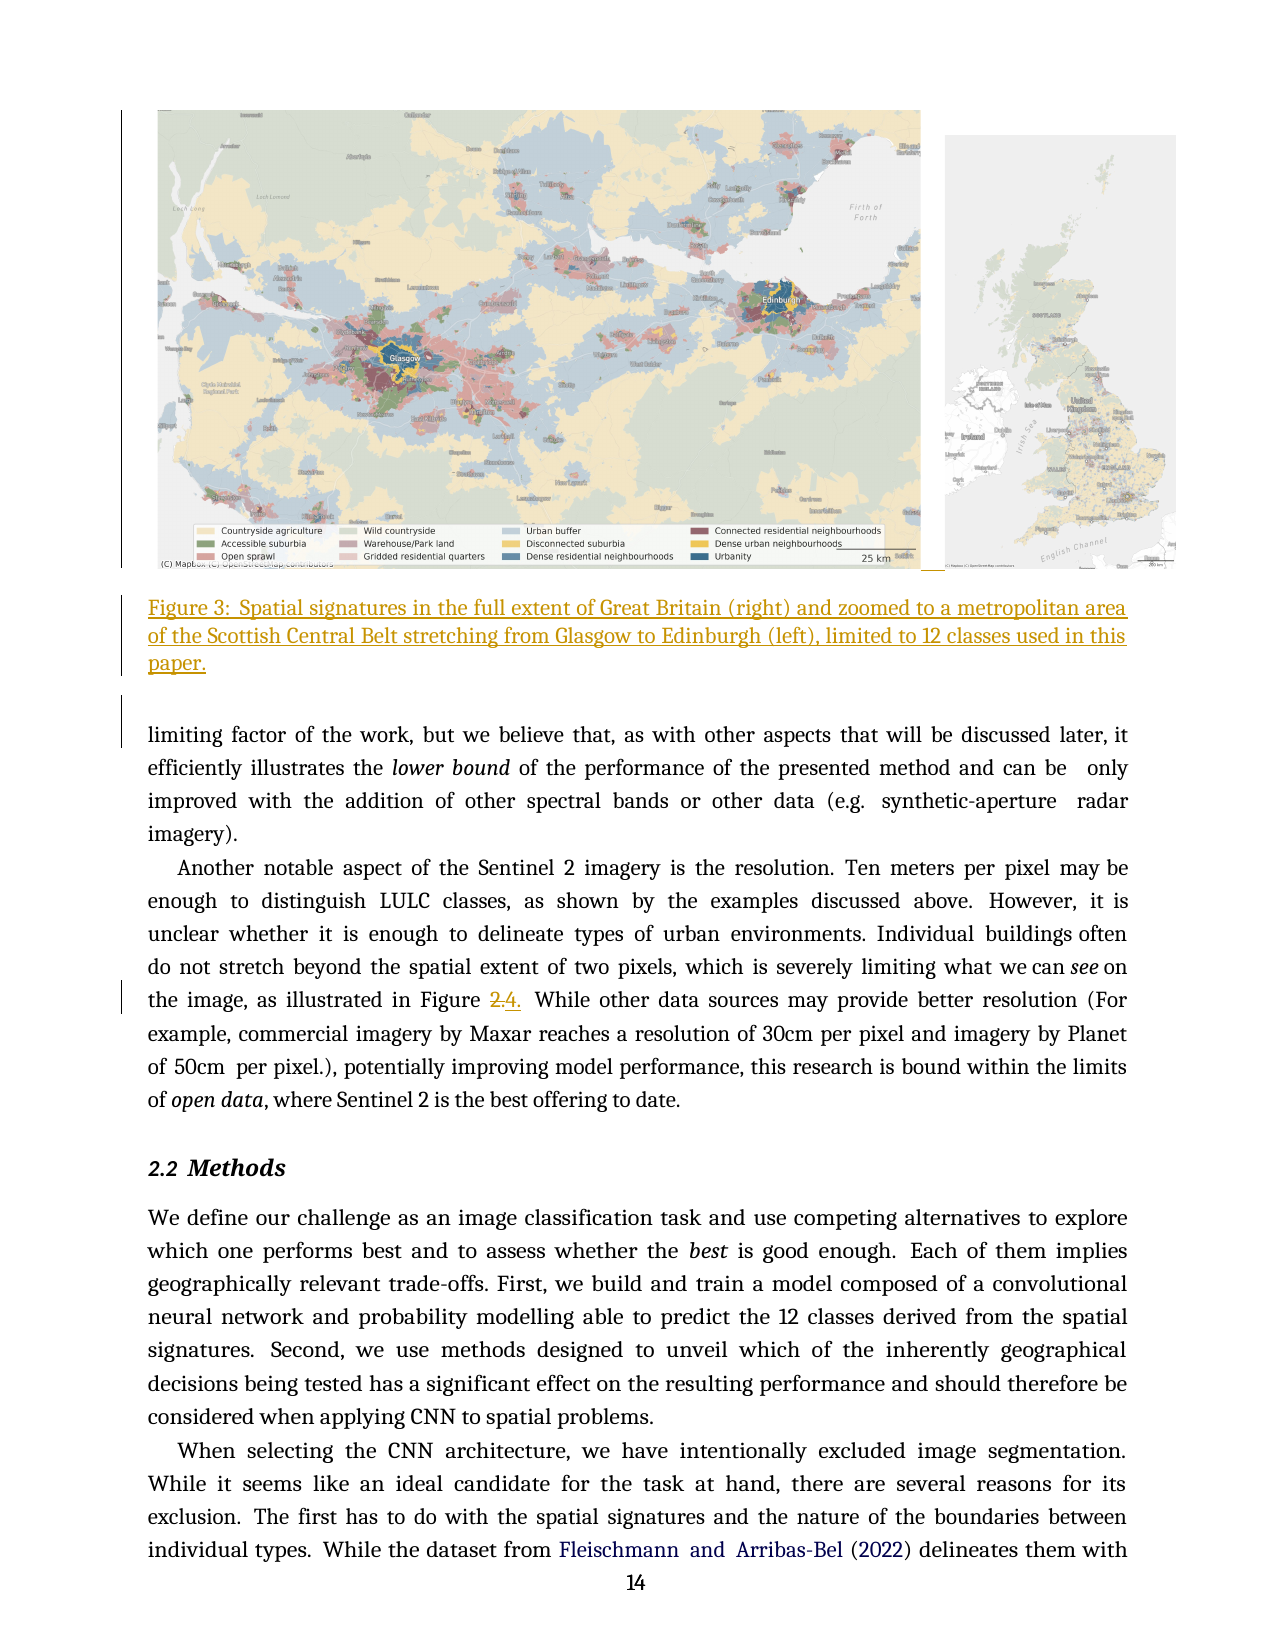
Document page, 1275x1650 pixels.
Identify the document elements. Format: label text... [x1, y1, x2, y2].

picture [157, 110, 921, 569]
subtitle Methods [148, 1152, 1204, 1183]
text Another notable aspect of the Sentinel 2 imagery is the resolution. Ten meters per pixel may be enough to distinguish LULC classes, as shown by the examples discussed above. However, it is unclear whether it is enough to delineate types of urban environments. Individual buildings often do not stretch beyond the spatial extent of two pixels, which is severely limiting what we can see on the image, as illustrated in Figure While other data sources may provide better resolution (For example, commercial imagery by Maxar reaches a resolution of 30cm per pixel and imagery by Planet of 50cm per pixel.), potentially improving model performance, this research is bound within the limits of open data, where Sentinel 2 is the best offering to date. [148, 855, 1128, 1113]
picture [944, 135, 1176, 569]
text We define our challenge as an image classification task and use competing alternatives to explore which one performs best and to assess whether the best is good enough. Each of them implies geographically relevant trade-offs. First, we build and train a model composed of a convolutional neural network and probability modelling able to predict the 12 classes derived from the spatial signatures. Second, we use methods designed to unveil which of the inherently geographical decisions being tested has a significant effect on the resulting performance and should therefore be considered when applying CNN to spatial problems. [148, 1205, 1128, 1430]
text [148, 1437, 1128, 1563]
text limiting factor of the work, but we believe that, as with other aspects that will be discussed later, it efficiently illustrates the lower bound of the performance of the presented method and can be only improved with the addition of other spectral bands or other data (e.g. synthetic-aperture radar imagery). [148, 722, 1128, 847]
